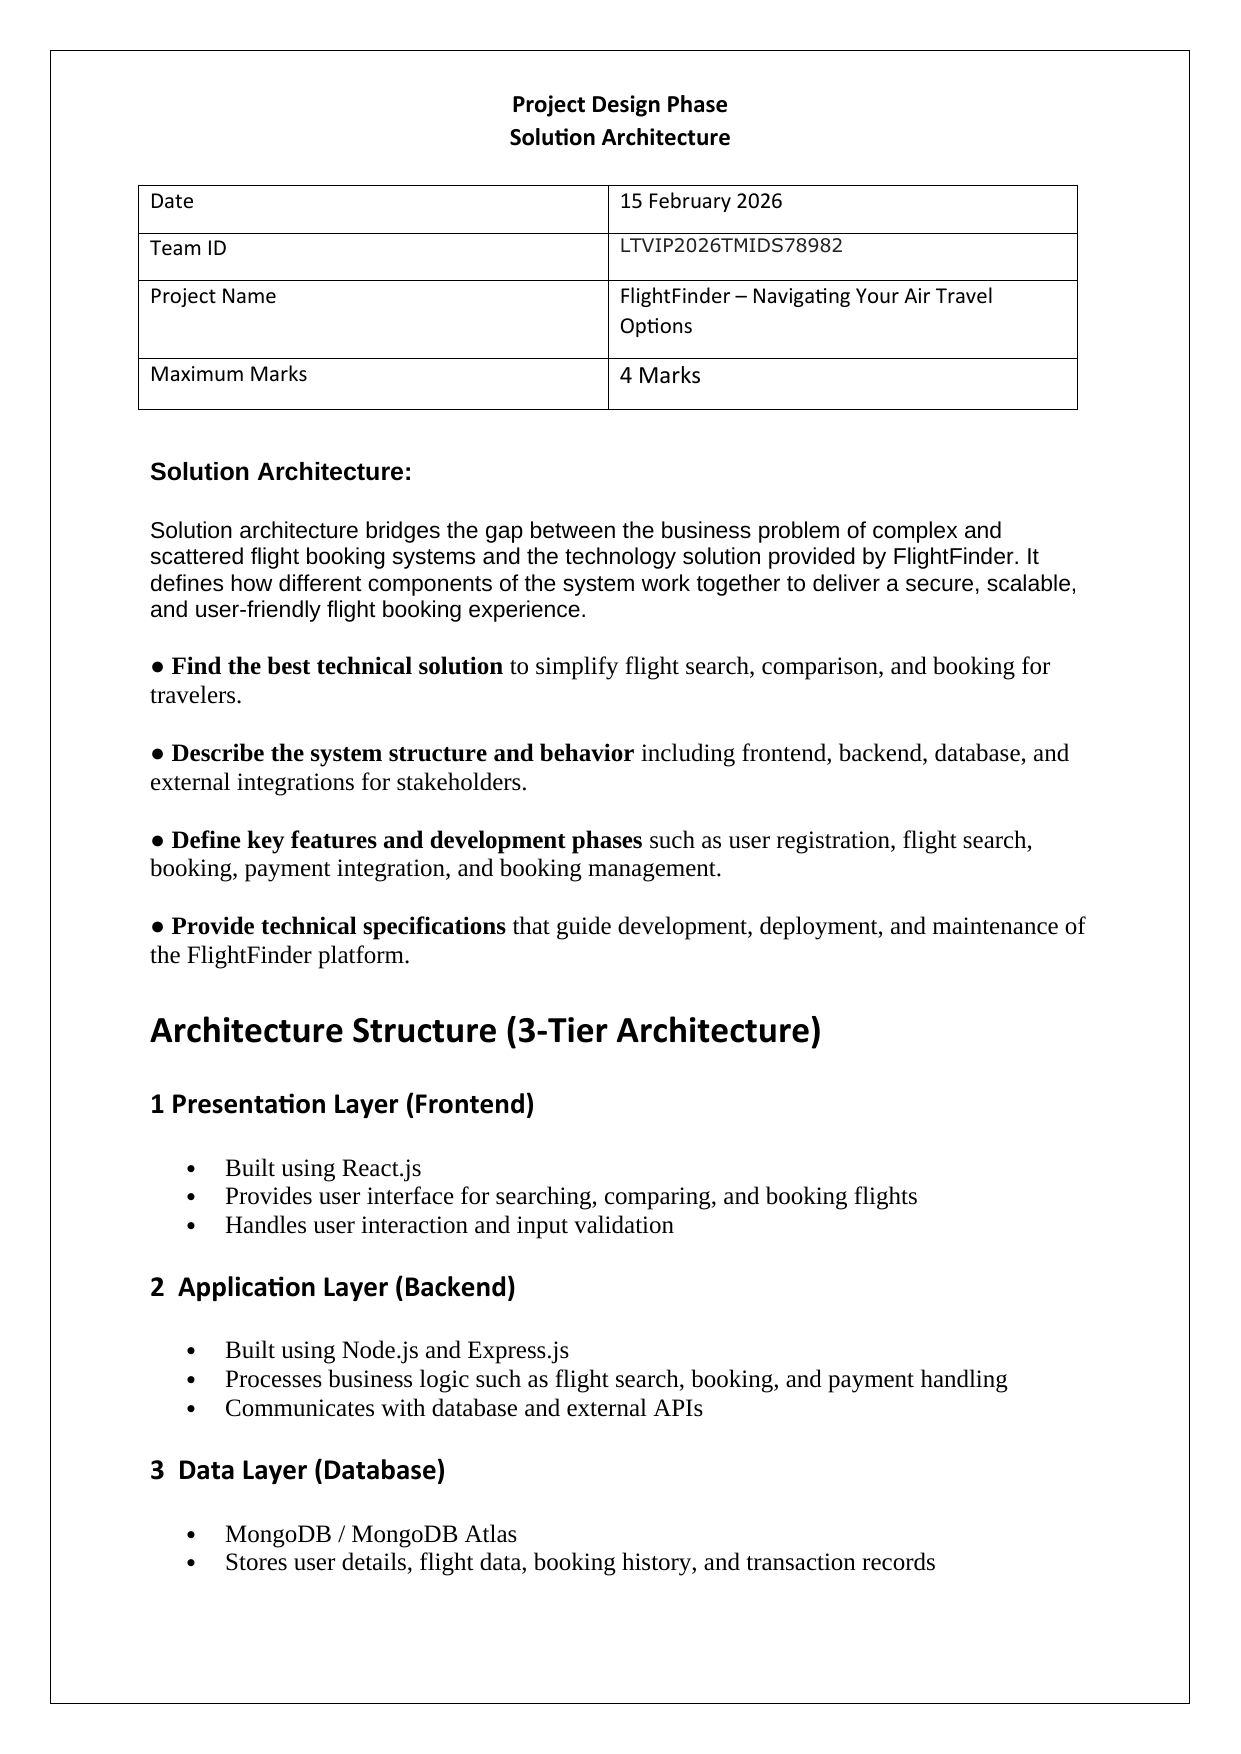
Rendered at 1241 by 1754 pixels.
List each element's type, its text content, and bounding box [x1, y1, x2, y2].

subtitle 2 Application Layer (Backend) [150, 1326, 1090, 1362]
table_cell Project Name [139, 281, 608, 358]
subtitle 1 Presentation Layer (Frontend) [150, 1085, 1090, 1121]
table_cell Maximum Marks [139, 359, 608, 409]
list Processes business logic such as flight search, booking, and payment handling [187, 1452, 1090, 1481]
list Built using React.js [187, 1153, 1090, 1181]
text Solution Architecture [150, 122, 1090, 152]
list Provides user interface for searching, comparing, and booking flights [187, 1211, 1090, 1239]
text Solution architecture bridges the gap between the business problem of complex and scattered flight booking systems and the technology solution provided by FlightFinder. It defines how different components of the system work together to deliver a secure, scalable, and user-friendly flight booking experience. [150, 517, 1090, 622]
list Communicates with database and external APIs [187, 1510, 1090, 1538]
table_cell 4 Marks [609, 359, 1077, 409]
text Solution Architecture: [150, 457, 1090, 485]
text ● Provide technical specifications that guide development, deployment, and maintenance of the FlightFinder platform. [150, 911, 1090, 969]
text ● Find the best technical solution to simplify flight search, comparison, and booking for travelers. [150, 651, 1090, 709]
table_header Date [139, 186, 608, 232]
table_header 15 February 2026 [609, 186, 1077, 232]
table_cell Team ID [139, 234, 608, 280]
text Project Design Phase [150, 89, 1090, 119]
text ● Define key features and development phases such as user registration, flight search, booking, payment integration, and booking management. [150, 825, 1090, 882]
list Built using Node.js and Express.js [187, 1394, 1090, 1423]
table_cell LTVIP2026TMIDS78982 [609, 234, 1077, 280]
table_cell FlightFinder – Navigating Your Air Travel Options [609, 281, 1077, 358]
text ● Describe the system structure and behavior including frontend, backend, database, and external integrations for stakeholders. [150, 738, 1090, 796]
list Handles user interaction and input validation [187, 1268, 1090, 1297]
subtitle Architecture Structure (3-Tier Architecture) [150, 1006, 1090, 1052]
